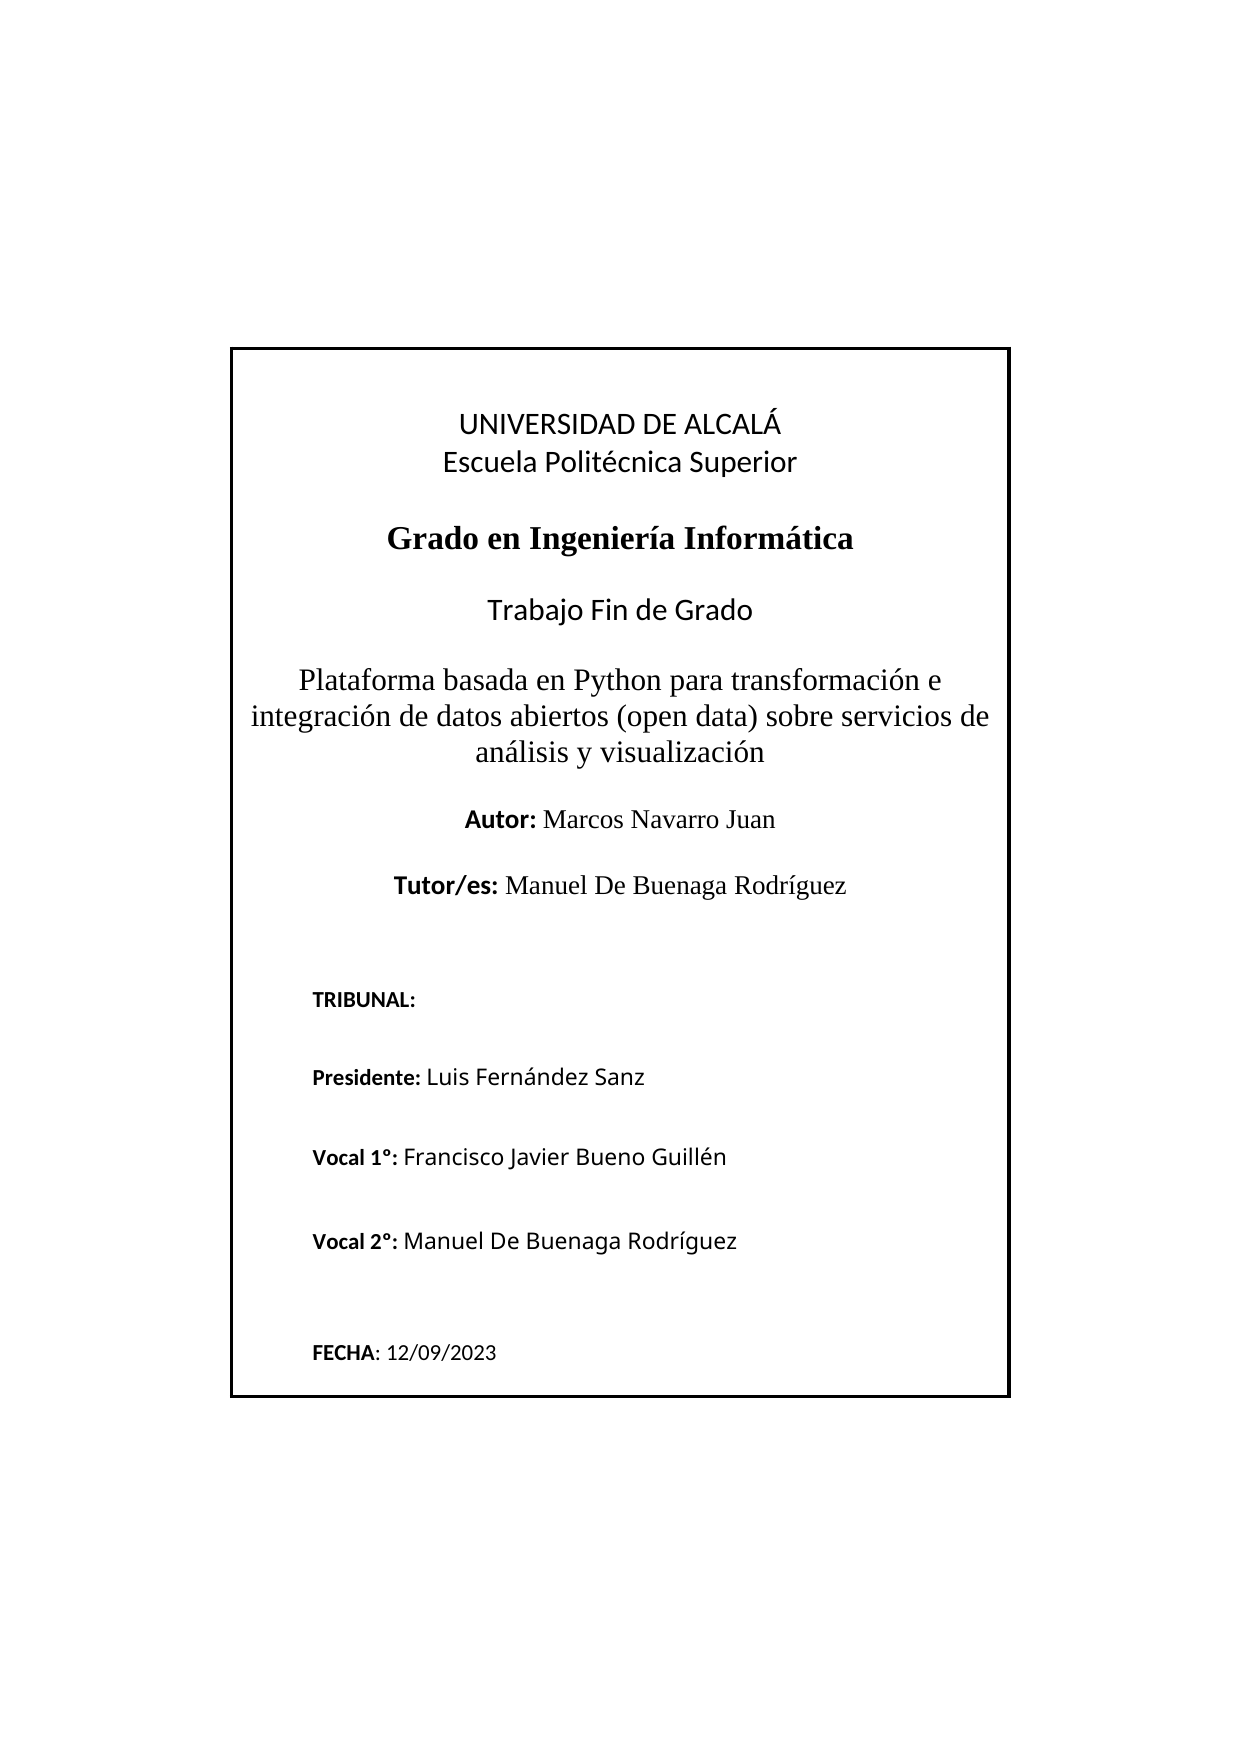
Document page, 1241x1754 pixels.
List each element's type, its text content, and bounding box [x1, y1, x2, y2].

table_header UNIVERSIDAD DE ALCALÁ Escuela Politécnica Superior Grado en Ingeniería Informática Trabajo Fin de Grado Plataforma basada en Python para transformación e integración de datos abiertos (open data) sobre servicios de análisis y visualización Autor: Marcos Navarro Juan Tutor/es: Manuel De Buenaga Rodríguez TRIBUNAL: Presidente: Luis Fernández Sanz Vocal 1º: Francisco Javier Bueno Guillén Vocal 2º: Manuel De Buenaga Rodríguez FECHA: 12/09/2023 [233, 350, 1007, 1394]
